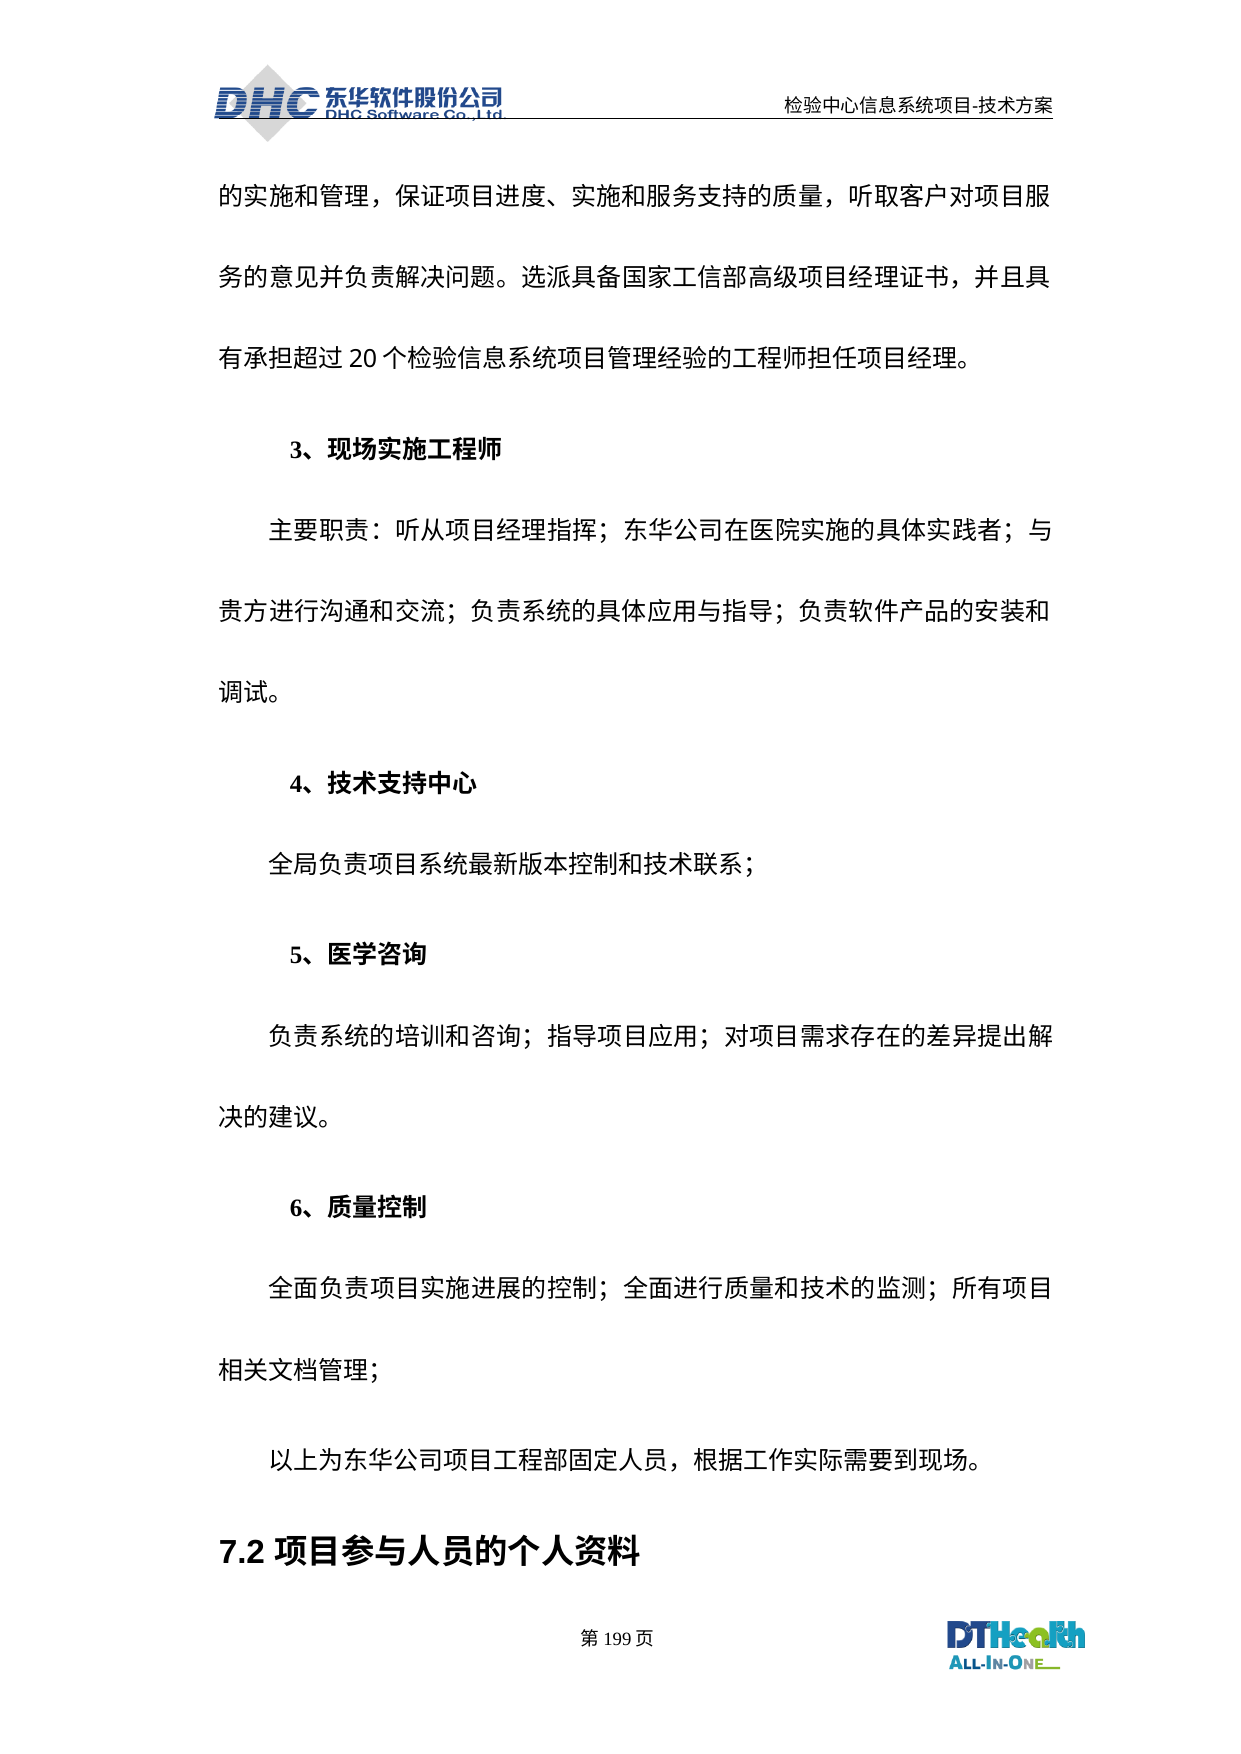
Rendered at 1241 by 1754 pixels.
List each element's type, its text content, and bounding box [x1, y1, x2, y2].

text 项目参与人员的个人资料 [218, 1516, 1053, 1581]
list 5、医学咨询 [239, 920, 1053, 985]
text 全面负责项目实施进展的控制；全面进行质量和技术的监测；所有项目相关文档管理； [218, 1254, 1053, 1401]
text 以上为东华公司项目工程部固定人员，根据工作实际需要到现场。 [218, 1426, 1053, 1491]
text 负责系统的培训和咨询；指导项目应用；对项目需求存在的差异提出解决的建议。 [218, 1002, 1053, 1148]
list 4、技术支持中心 [239, 749, 1053, 814]
text 东华公司项目经理是东华公司客户高层领导人的主要联系人，负责项目的实施和管理，保证项目进度、实施和服务支持的质量，听取客户对项目服务的意见并负责解决问题。选派具备国家工信部高级项目经理证书，并且具有承担超过20个检验信息系统项目管理经验的工程师担任项目经理。 [218, 162, 1053, 389]
picture [214, 64, 506, 142]
list 6、质量控制 [239, 1173, 1053, 1238]
text 主要职责：听从项目经理指挥；东华公司在医院实施的具体实践者；与贵方进行沟通和交流；负责系统的具体应用与指导；负责软件产品的安装和调试。 [218, 496, 1053, 723]
text 全局负责项目系统最新版本控制和技术联系； [218, 830, 1053, 895]
picture [947, 1621, 1085, 1648]
list 3、现场实施工程师 [239, 415, 1053, 480]
picture [947, 1653, 1061, 1670]
